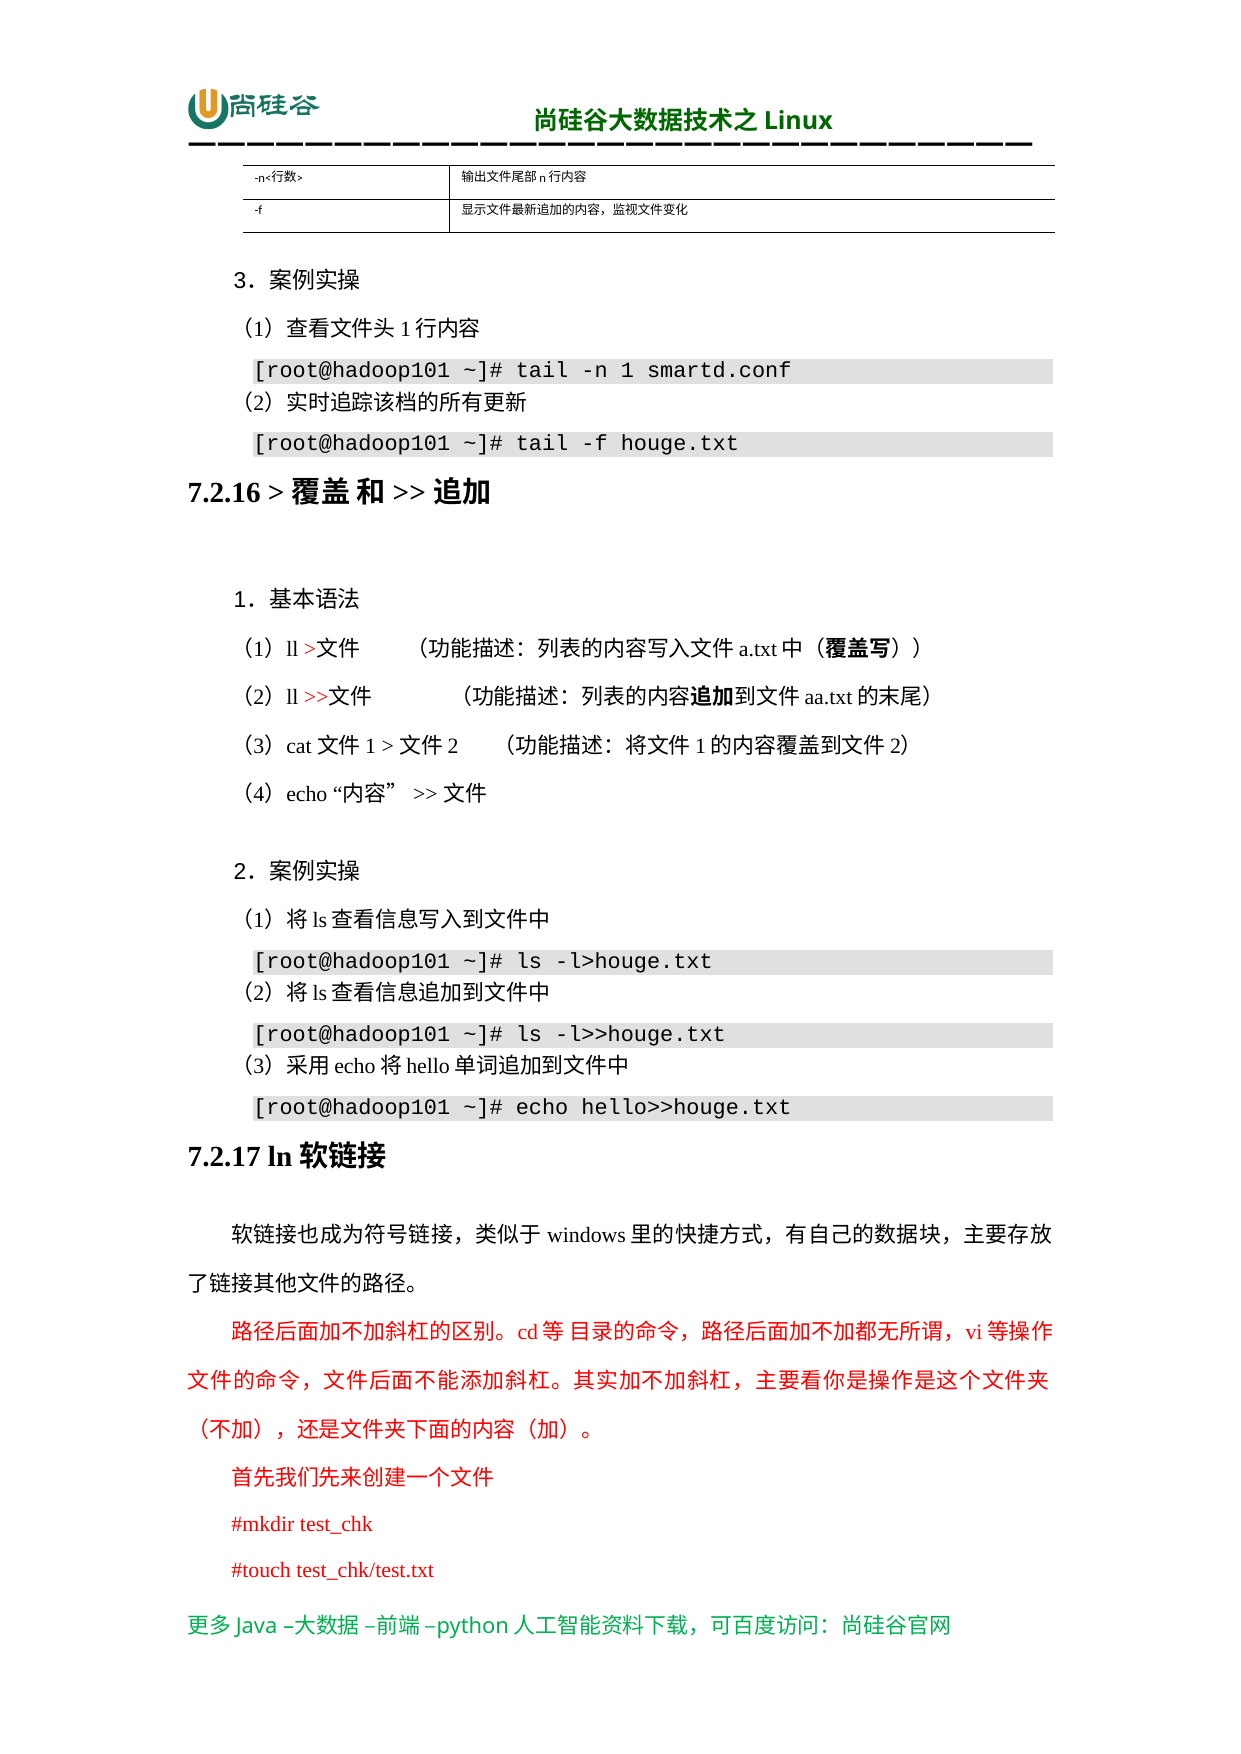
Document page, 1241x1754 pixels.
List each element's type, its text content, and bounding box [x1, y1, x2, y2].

subtitle 7.2.17 ln 软链接 [187, 1121, 1053, 1186]
text [root@hadoop101 ~]# tail -n 1 smartd.conf [253, 359, 1053, 384]
text （4）echo “内容” >> 文件 [231, 776, 1053, 808]
text [root@hadoop101 ~]# echo hello>>houge.txt [253, 1096, 1053, 1121]
text #mkdir test_chk [187, 1508, 1053, 1540]
table_cell -f [243, 200, 449, 232]
text #touch test_chk/test.txt [187, 1553, 1053, 1585]
picture [187, 88, 321, 130]
text （3）cat 文件1 > 文件2 （功能描述：将文件1的内容覆盖到文件2） [231, 727, 1053, 760]
text 软链接也成为符号链接，类似于windows里的快捷方式，有自己的数据块，主要存放了链接其他文件的路径。 [187, 1217, 1053, 1298]
text （2）实时追踪该档的所有更新 [187, 384, 1053, 417]
text 1．基本语法 [187, 566, 1053, 631]
text [root@hadoop101 ~]# ls -l>>houge.txt [253, 1023, 1053, 1048]
text （2）ll >>文件 （功能描述：列表的内容追加到文件aa.txt的末尾） [231, 679, 1053, 711]
text （1）ll >文件 （功能描述：列表的内容写入文件a.txt中（覆盖写）） [231, 631, 1053, 663]
text 3．案例实操 [187, 246, 1053, 311]
table_cell 显示文件最新追加的内容，监视文件变化 [450, 200, 1055, 232]
text [root@hadoop101 ~]# ls -l>houge.txt [253, 950, 1053, 975]
text 2．案例实操 [187, 837, 1053, 902]
text （1）将ls查看信息写入到文件中 [187, 902, 1053, 934]
text （2）将ls查看信息追加到文件中 [187, 975, 1053, 1007]
text [root@hadoop101 ~]# tail -f houge.txt [253, 432, 1053, 457]
subtitle 7.2.16 > 覆盖 和 >> 追加 [187, 457, 1053, 522]
text 路径后面加不加斜杠的区别。cd等 目录的命令，路径后面加不加都无所谓，vi等操作文件的命令，文件后面不能添加斜杠。其实加不加斜杠，主要看你是操作是这个文件夹（不加），还是文件夹下面的内容（加）。 [187, 1314, 1053, 1444]
table_cell -n<行数> [243, 166, 449, 198]
table_cell 输出文件尾部n行内容 [450, 166, 1055, 198]
text 首先我们先来创建一个文件 [187, 1459, 1053, 1492]
text （1）查看文件头1行内容 [187, 311, 1053, 343]
text （3）采用echo将hello单词追加到文件中 [187, 1048, 1053, 1081]
